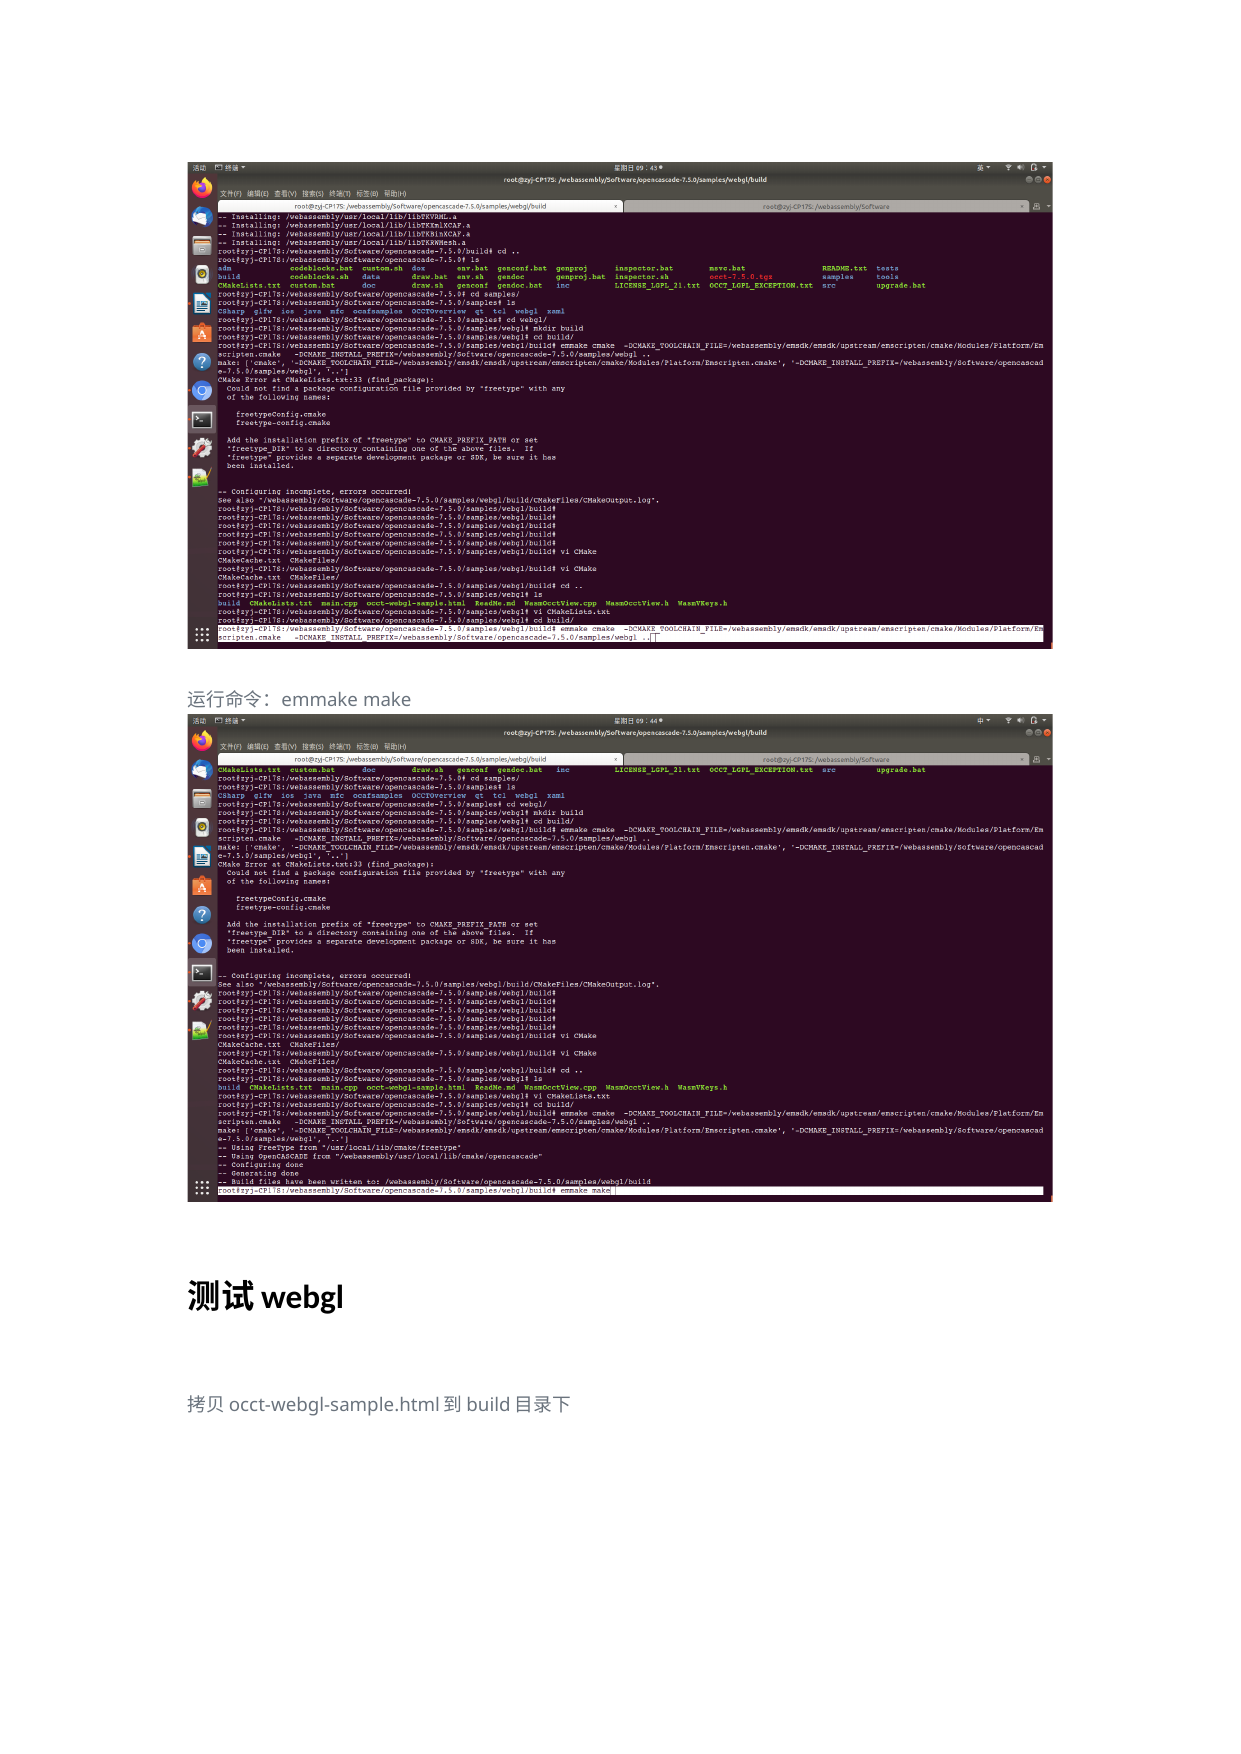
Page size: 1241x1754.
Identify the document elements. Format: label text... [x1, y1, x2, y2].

text 运行命令：emmake make [187, 682, 1053, 714]
picture [187, 714, 1053, 1202]
picture [187, 162, 1053, 649]
subtitle 测试webgl [187, 1262, 1053, 1327]
text 拷贝occt-webgl-sample.html到build目录下 [187, 1387, 1053, 1420]
